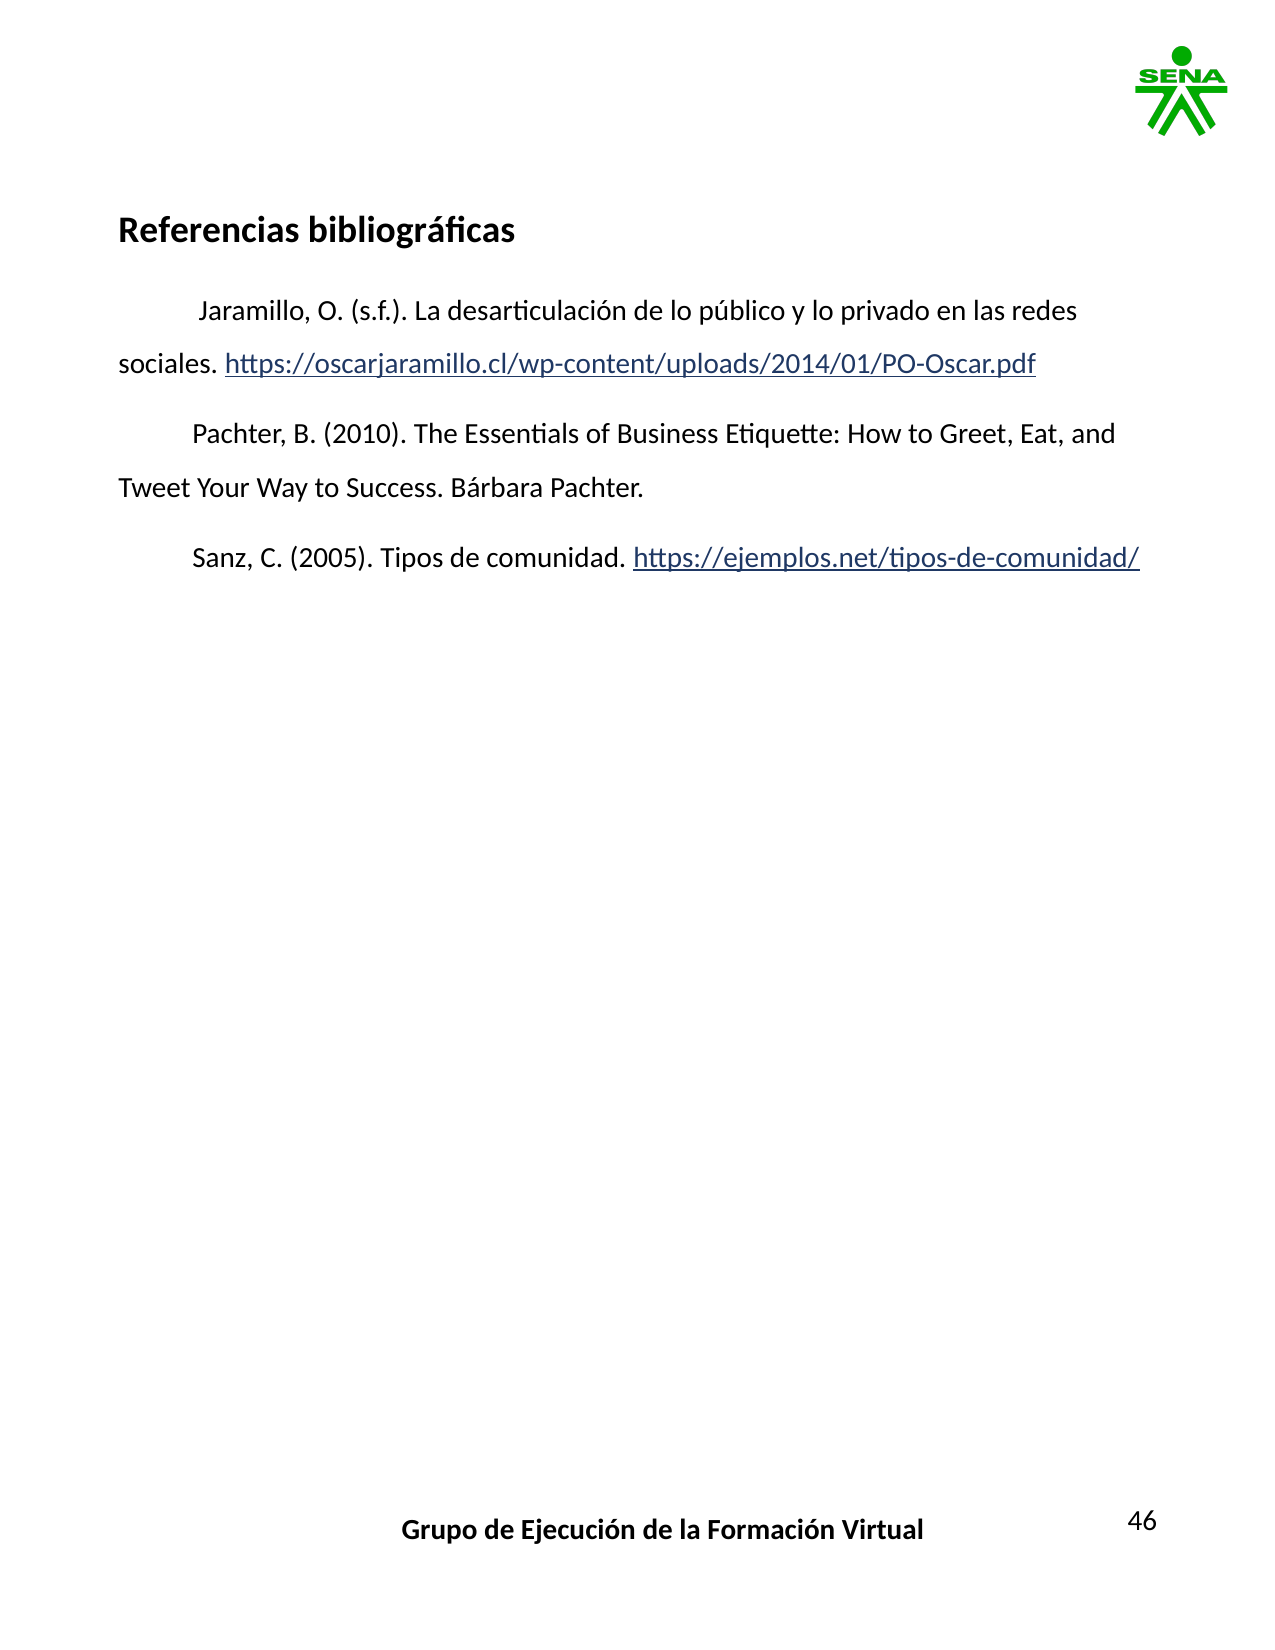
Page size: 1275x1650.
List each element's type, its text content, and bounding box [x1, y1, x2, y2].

text Sanz, C. (2005). Tipos de comunidad. https://ejemplos.net/tipos-de-comunidad/ [118, 539, 1157, 574]
text Jaramillo, O. (s.f.). La desarticulación de lo público y lo privado en las redes sociales. https://oscarjaramillo.cl/wp-content/uploads/2014/01/PO-Oscar.pdf [118, 292, 1157, 381]
text Pachter, B. (2010). The Essentials of Business Etiquette: How to Greet, Eat, and Tweet Your Way to Success. Bárbara Pachter. [118, 415, 1157, 504]
picture [1135, 46, 1228, 136]
text Referencias bibliográficas [118, 206, 1157, 252]
